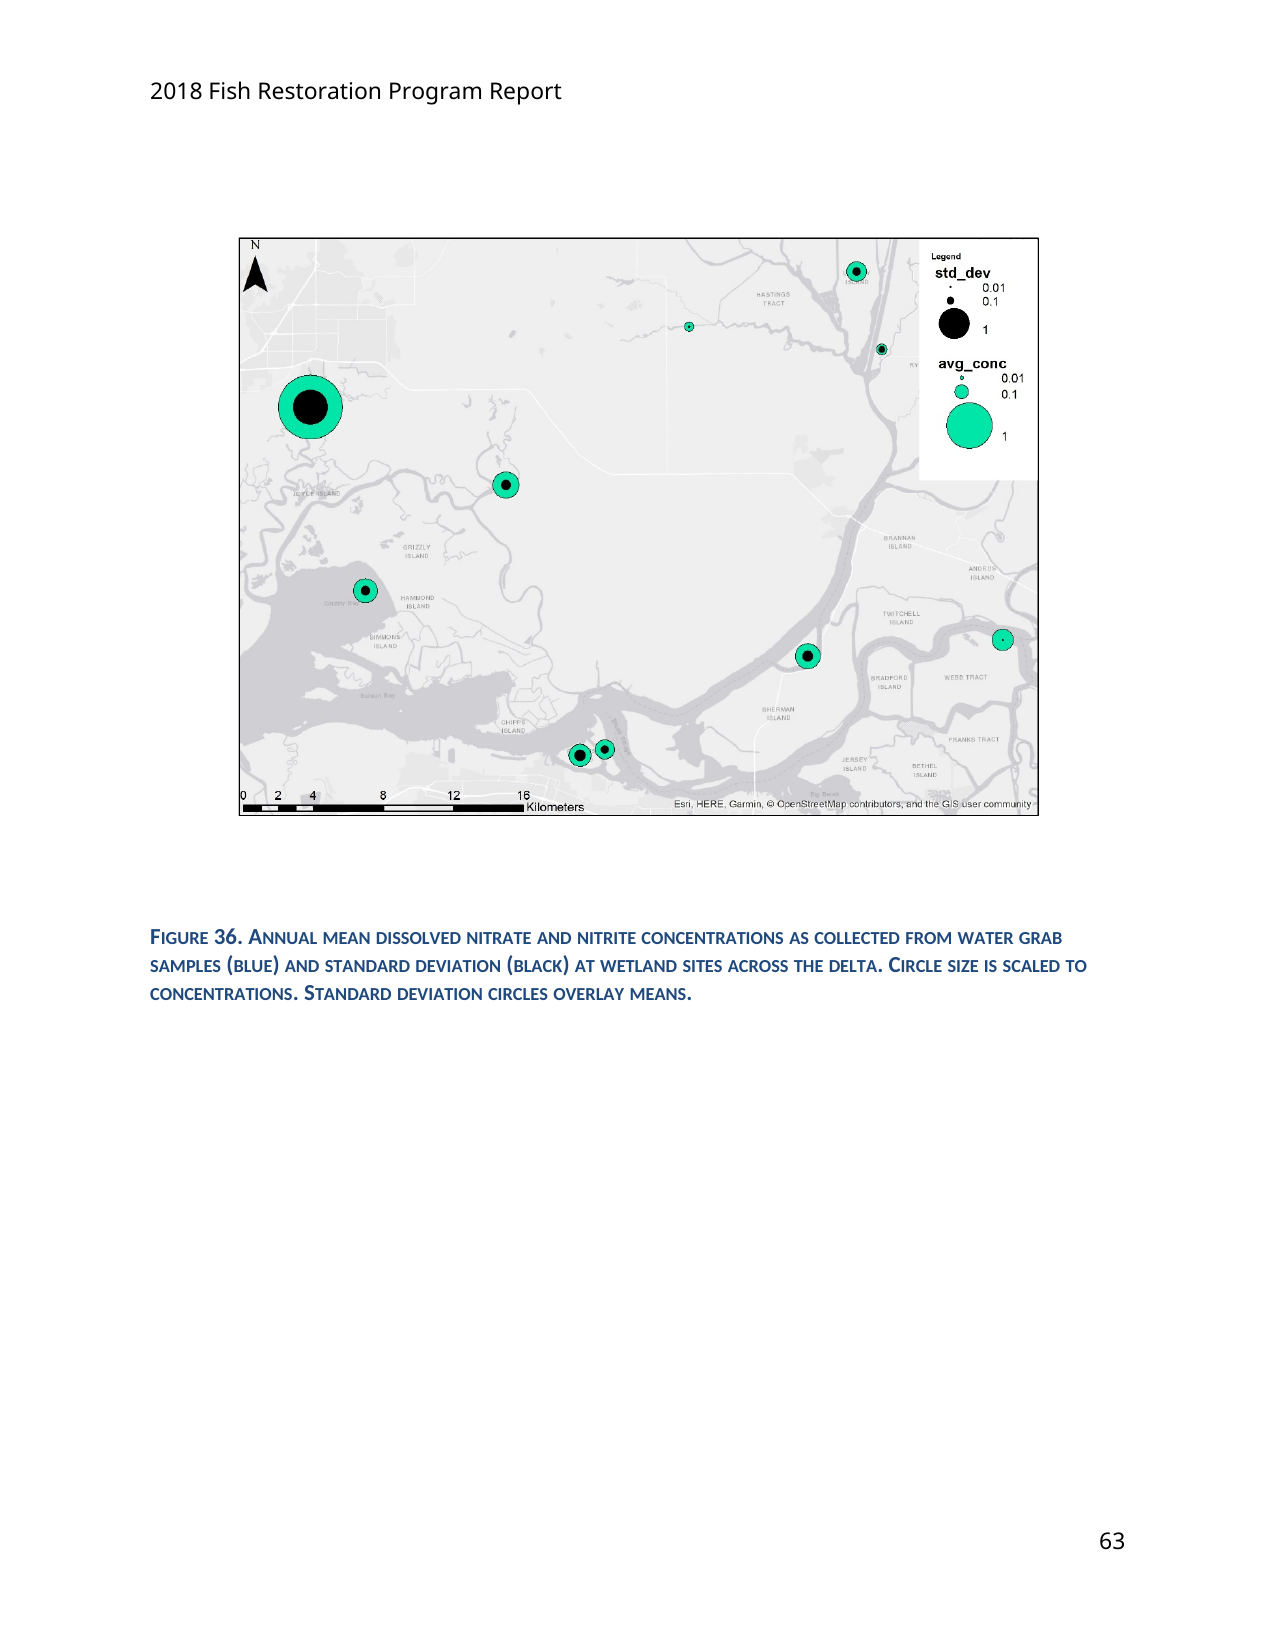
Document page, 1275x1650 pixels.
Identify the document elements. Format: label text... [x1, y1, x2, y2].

text Figure 36. Annual mean dissolved nitrate and nitrite concentrations as collected from water grab samples (blue) and standard deviation (black) at wetland sites across the delta. Circle size is scaled to concentrations. Standard deviation circles overlay means. [150, 922, 1125, 1006]
picture [150, 150, 1125, 904]
